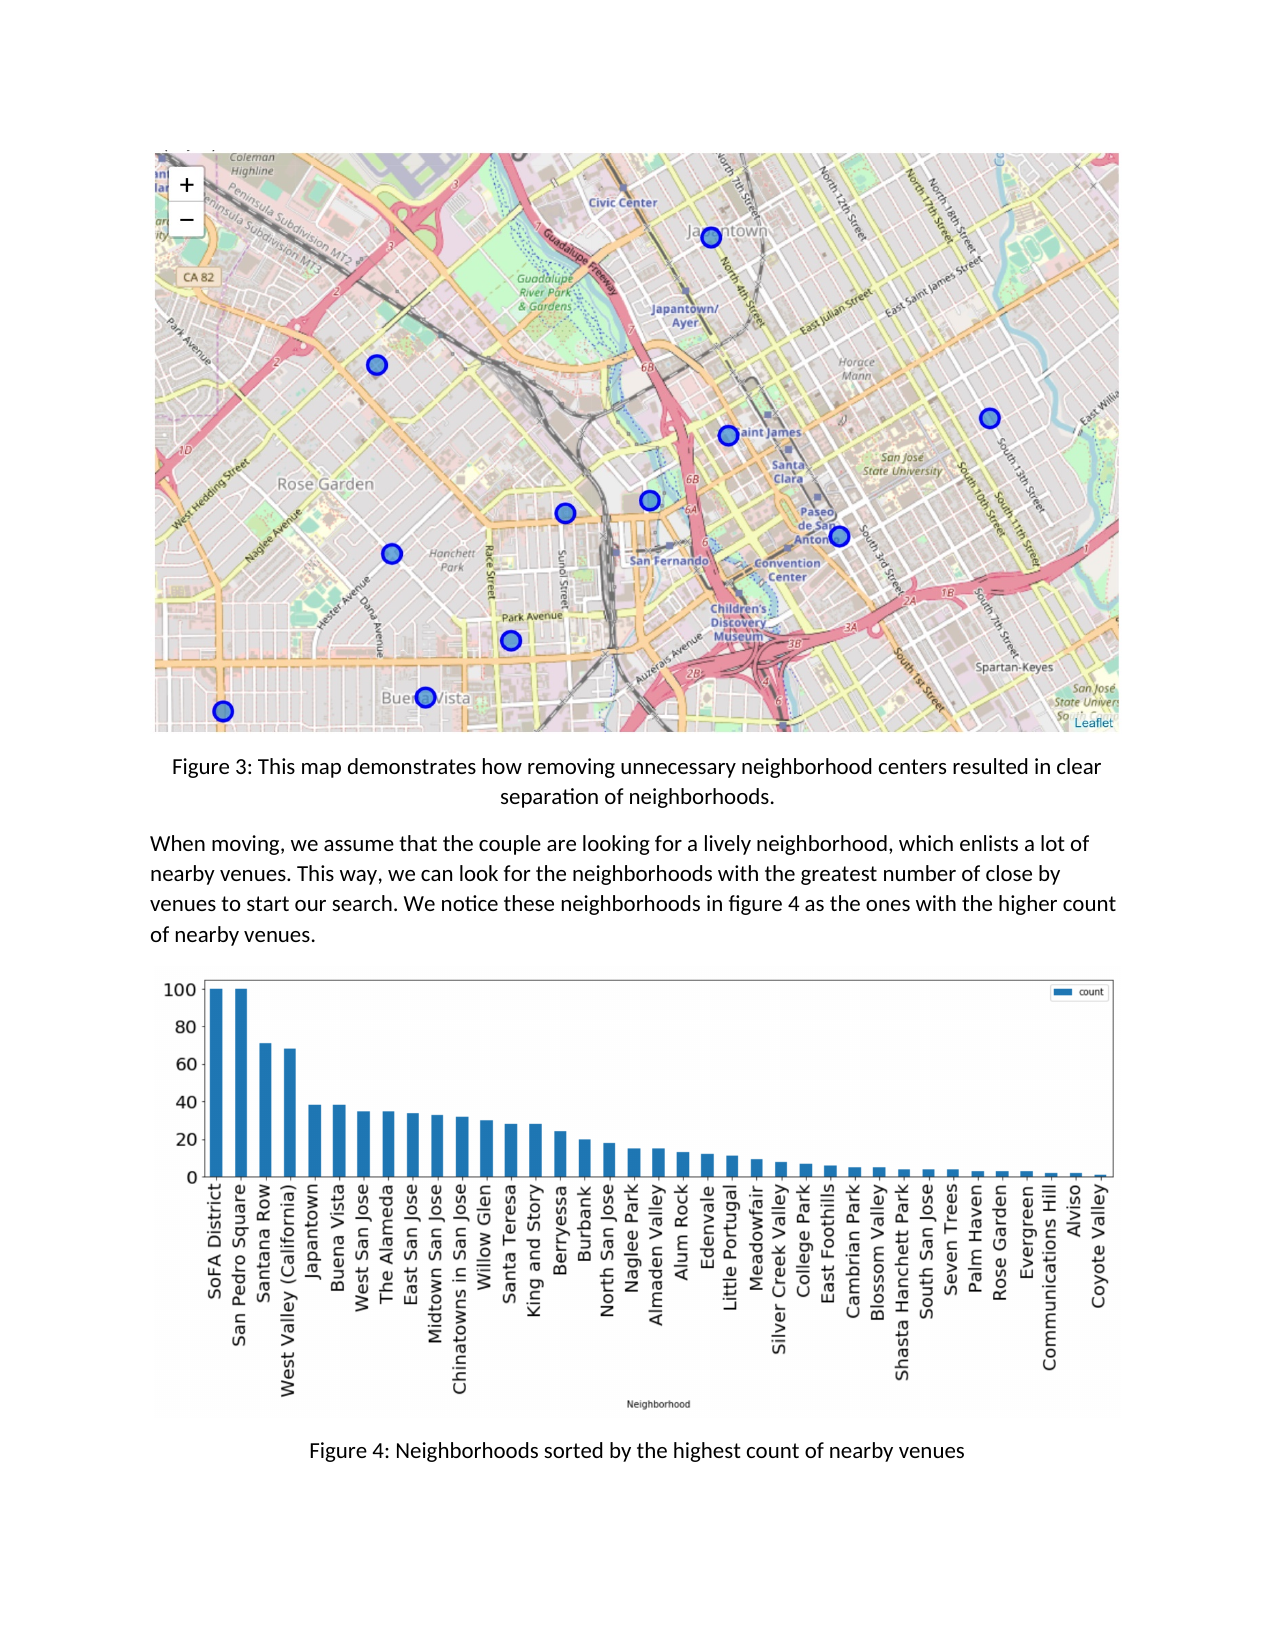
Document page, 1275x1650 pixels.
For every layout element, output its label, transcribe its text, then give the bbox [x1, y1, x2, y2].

picture [150, 150, 1125, 734]
text Figure 4: Neighborhoods sorted by the highest count of nearby venues [150, 1436, 1125, 1464]
picture [153, 966, 1122, 1418]
text Figure 3: This map demonstrates how removing unnecessary neighborhood centers resulted in clear separation of neighborhoods. [150, 752, 1125, 810]
text When moving, we assume that the couple are looking for a lively neighborhood, which enlists a lot of nearby venues. This way, we can look for the neighborhoods with the greatest number of close by venues to start our search. We notice these neighborhoods in figure 4 as the ones with the higher count of nearby venues. [150, 829, 1125, 948]
